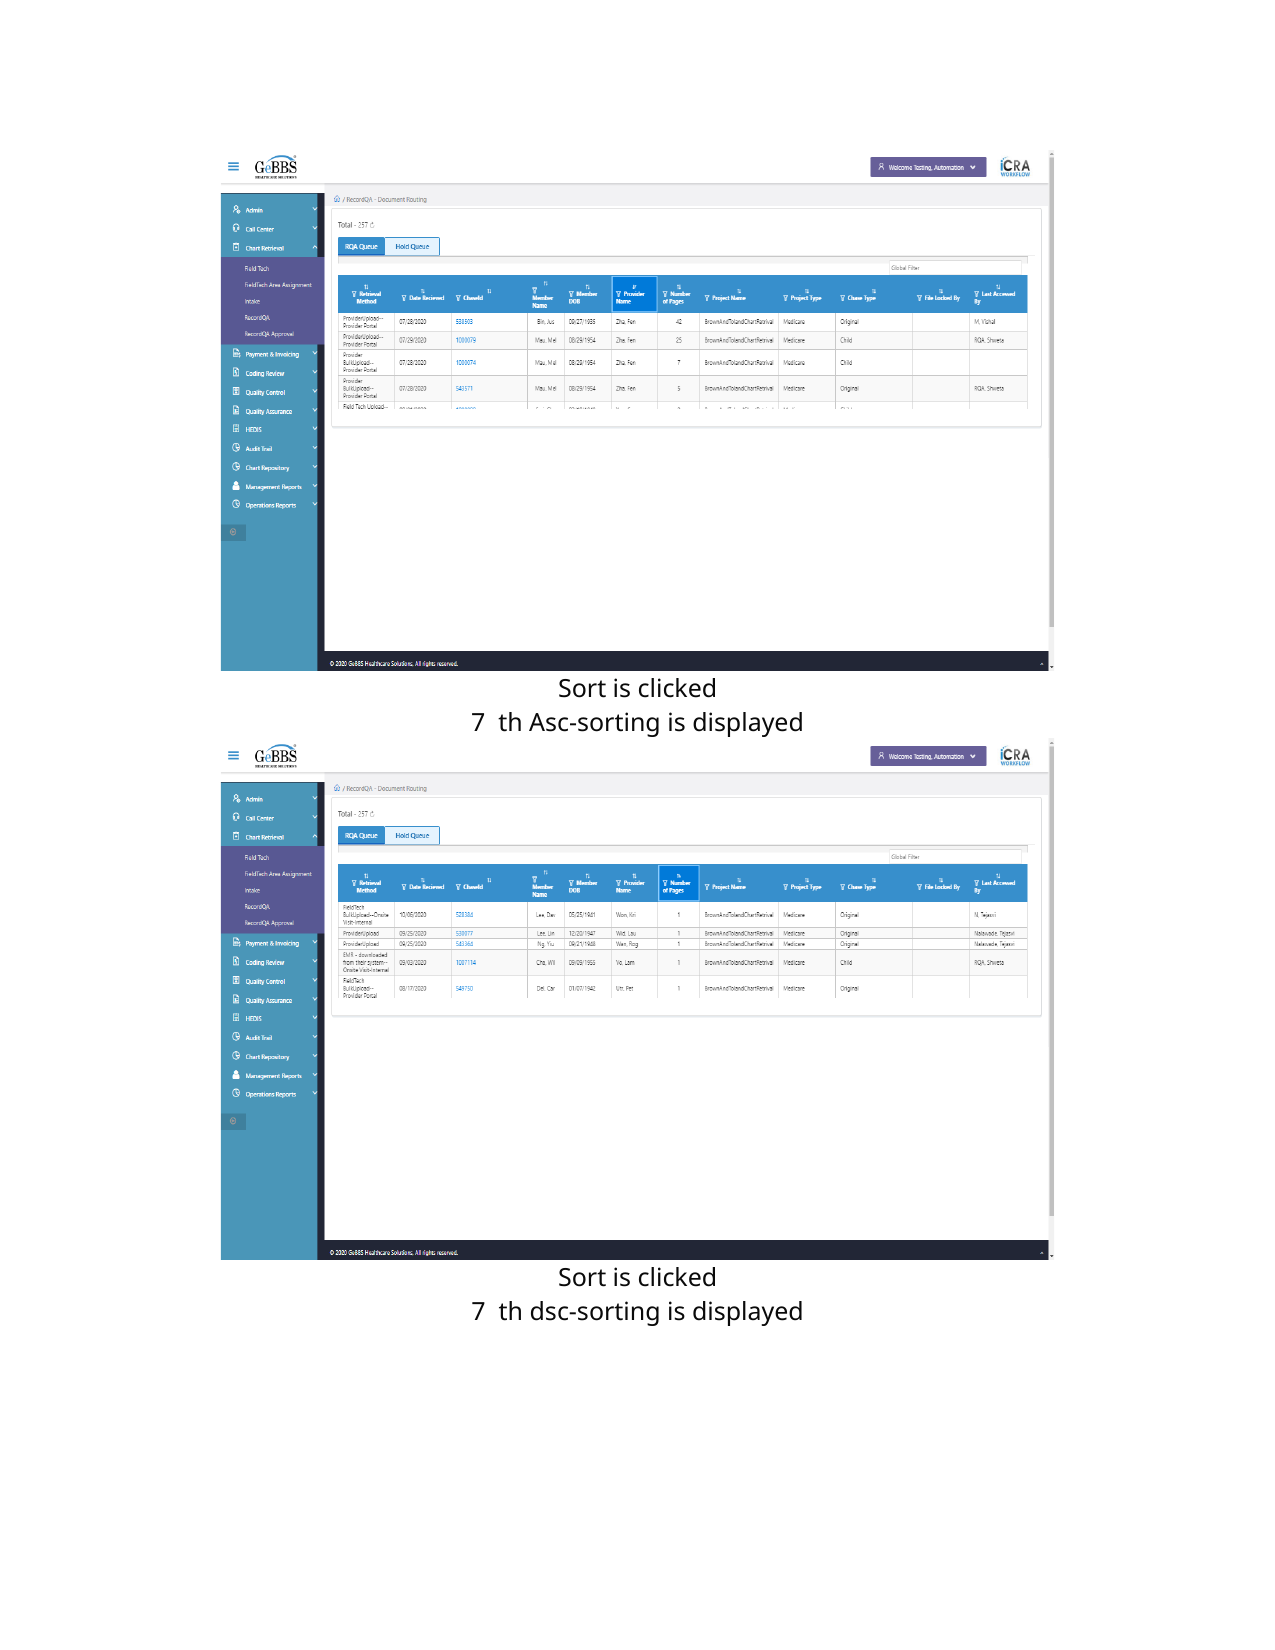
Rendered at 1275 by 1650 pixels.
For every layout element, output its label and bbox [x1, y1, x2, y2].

picture [220, 738, 1055, 1260]
picture [220, 150, 1055, 671]
text [150, 150, 1125, 1328]
